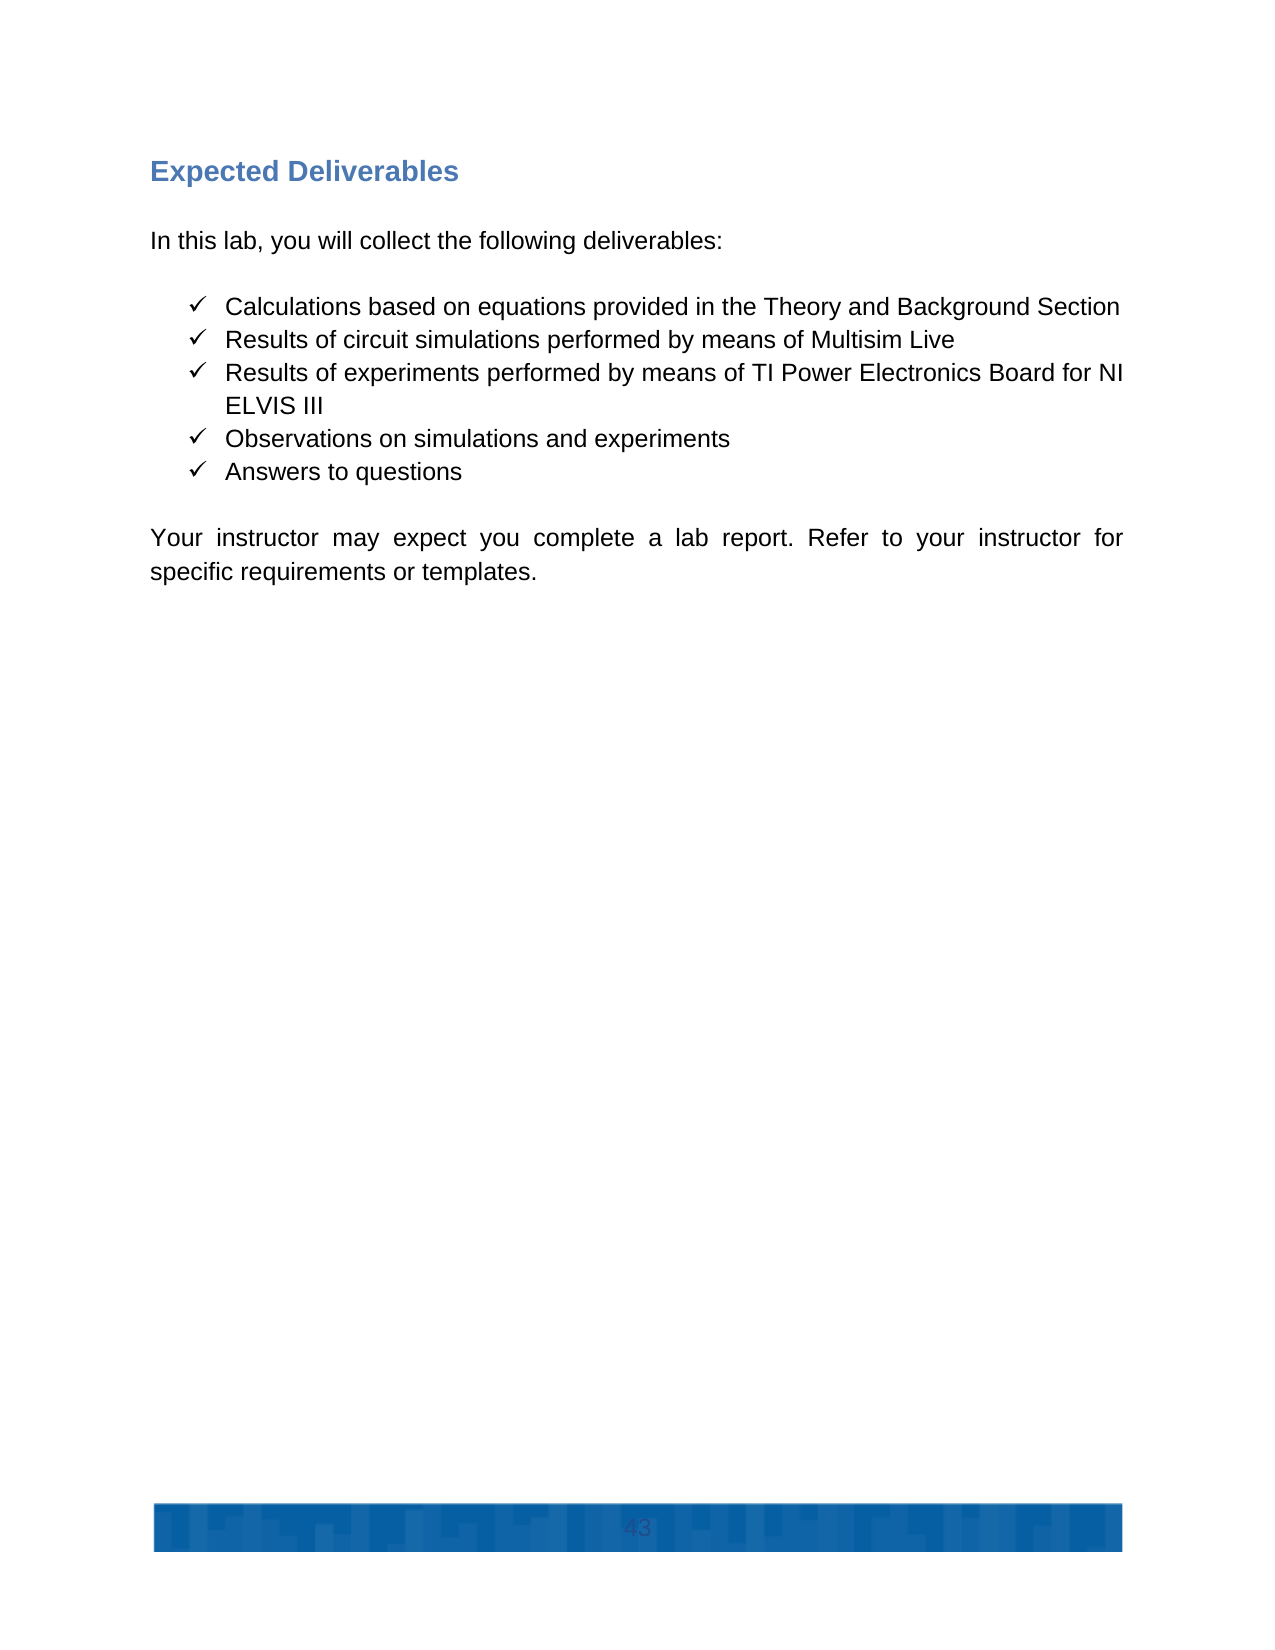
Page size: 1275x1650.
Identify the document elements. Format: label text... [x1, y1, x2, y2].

picture [153, 1503, 1123, 1552]
text Your instructor may expect you complete a lab report. Refer to your instructor for specific requirements or templates. [150, 523, 1125, 585]
text In this lab, you will collect the following deliverables: [150, 226, 1125, 254]
list Answers to questions [187, 457, 1125, 486]
list Results of experiments performed by means of TI Power Electronics Board for NI ELVIS III [187, 358, 1125, 420]
list Results of circuit simulations performed by means of Multisim Live [187, 325, 1125, 354]
subtitle Expected Deliverables [150, 154, 1125, 188]
list Observations on simulations and experiments [187, 424, 1125, 453]
list Calculations based on equations provided in the Theory and Background Section [187, 292, 1125, 321]
